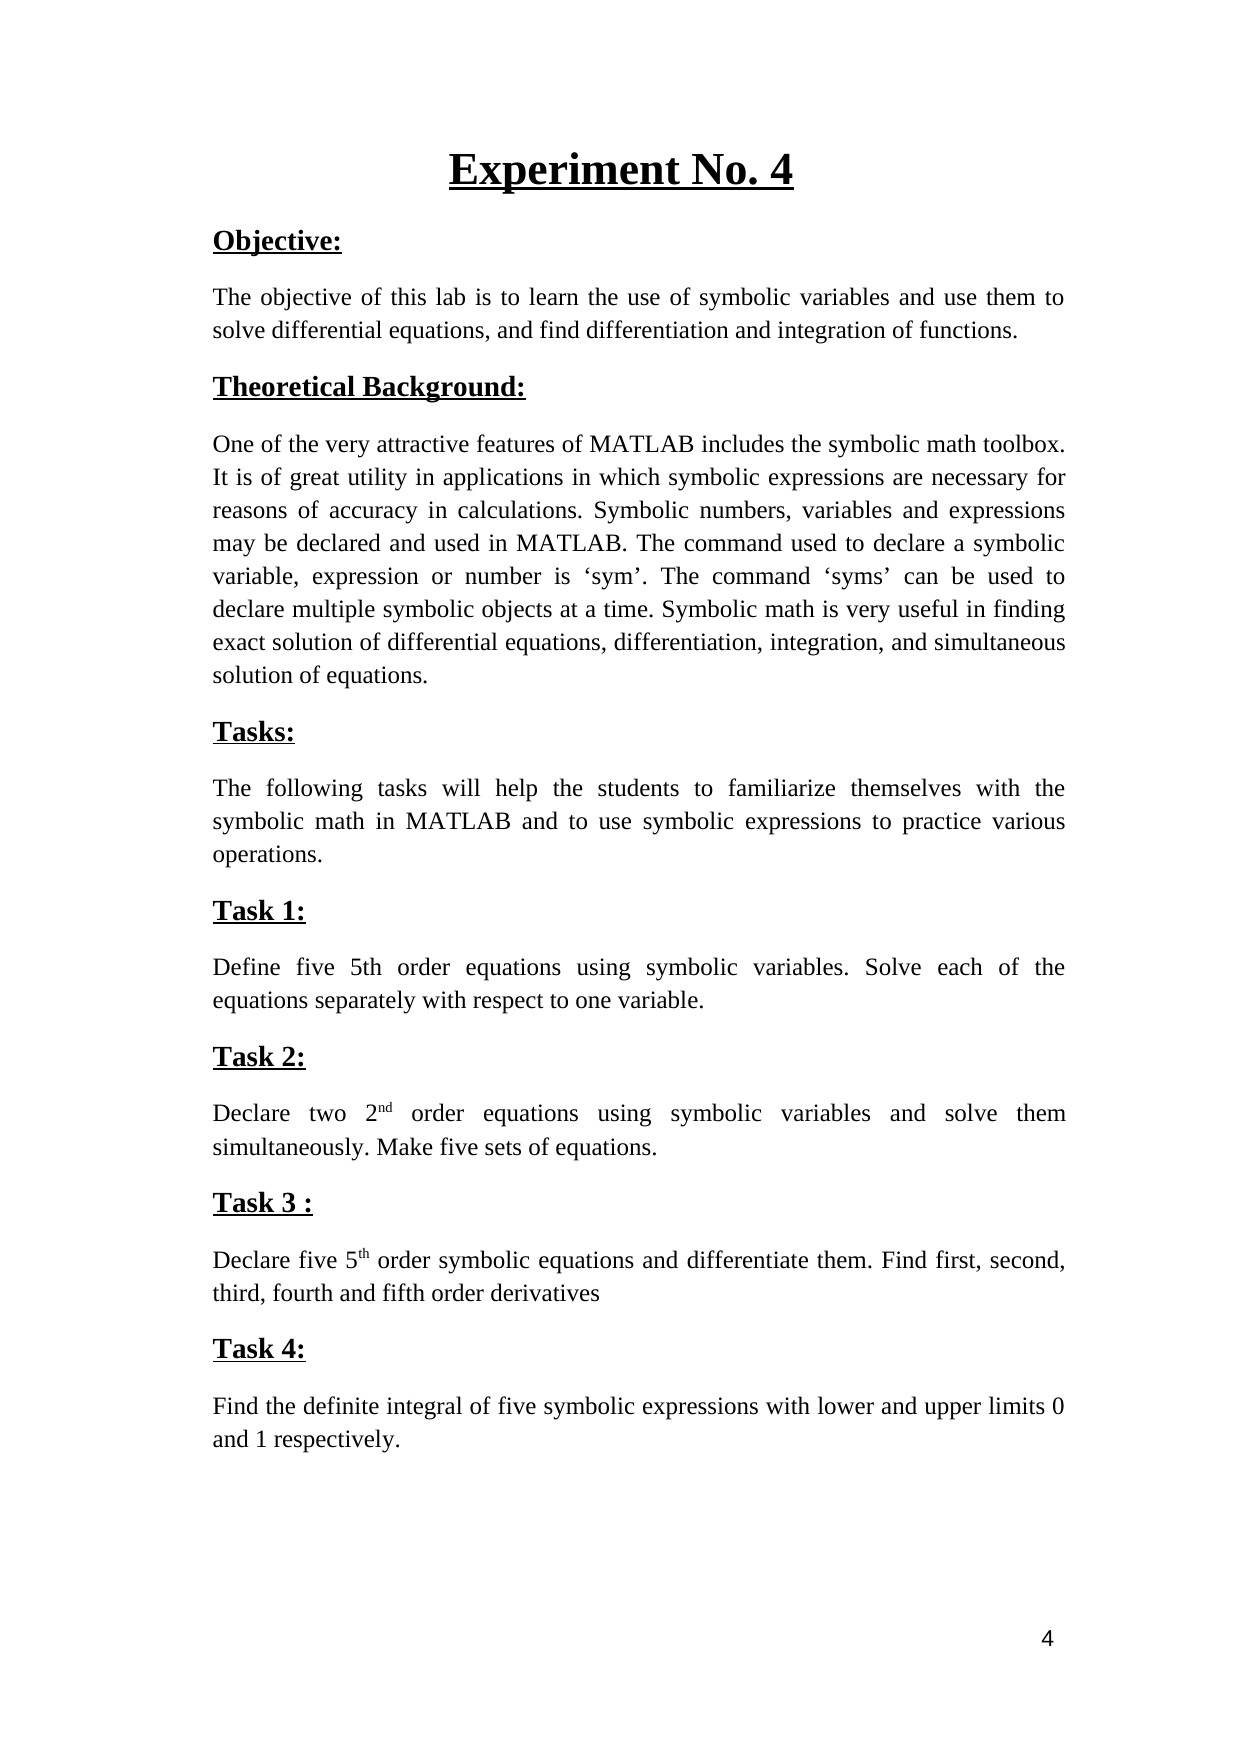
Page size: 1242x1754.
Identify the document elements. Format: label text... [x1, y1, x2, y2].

text Task 3 : [212, 1185, 1067, 1219]
text Task 1: [212, 893, 1067, 926]
text Objective: [212, 223, 1067, 257]
text Experiment No. 4 [175, 142, 1067, 194]
text The following tasks will help the students to familiarize themselves with the symbolic math in MATLAB and to use symbolic expressions to practice various operations. [212, 773, 1067, 868]
text Theoretical Background: [212, 369, 1067, 403]
text Task 4: [212, 1332, 1067, 1365]
text Tasks: [212, 714, 1067, 747]
text Find the definite integral of five symbolic expressions with lower and upper limits 0 and 1 respectively. [212, 1391, 1067, 1453]
text Declare two 2nd order equations using symbolic variables and solve them simultaneously. Make five sets of equations. [212, 1098, 1067, 1160]
text Define five 5th order equations using symbolic variables. Solve each of the equations separately with respect to one variable. [212, 952, 1067, 1014]
text Declare five 5th order symbolic equations and differentiate them. Find first, second, third, fourth and fifth order derivatives [212, 1245, 1067, 1307]
text The objective of this lab is to learn the use of symbolic variables and use them to solve differential equations, and find differentiation and integration of functions. [212, 282, 1067, 344]
text Task 2: [212, 1039, 1067, 1073]
text One of the very attractive features of MATLAB includes the symbolic math toolbox. It is of great utility in applications in which symbolic expressions are necessary for reasons of accuracy in calculations. Symbolic numbers, variables and expressions may be declared and used in MATLAB. The command used to declare a symbolic variable, expression or number is ‘sym’. The command ‘syms’ can be used to declare multiple symbolic objects at a time. Symbolic math is very useful in finding exact solution of differential equations, differentiation, integration, and simultaneous solution of equations. [212, 429, 1067, 688]
